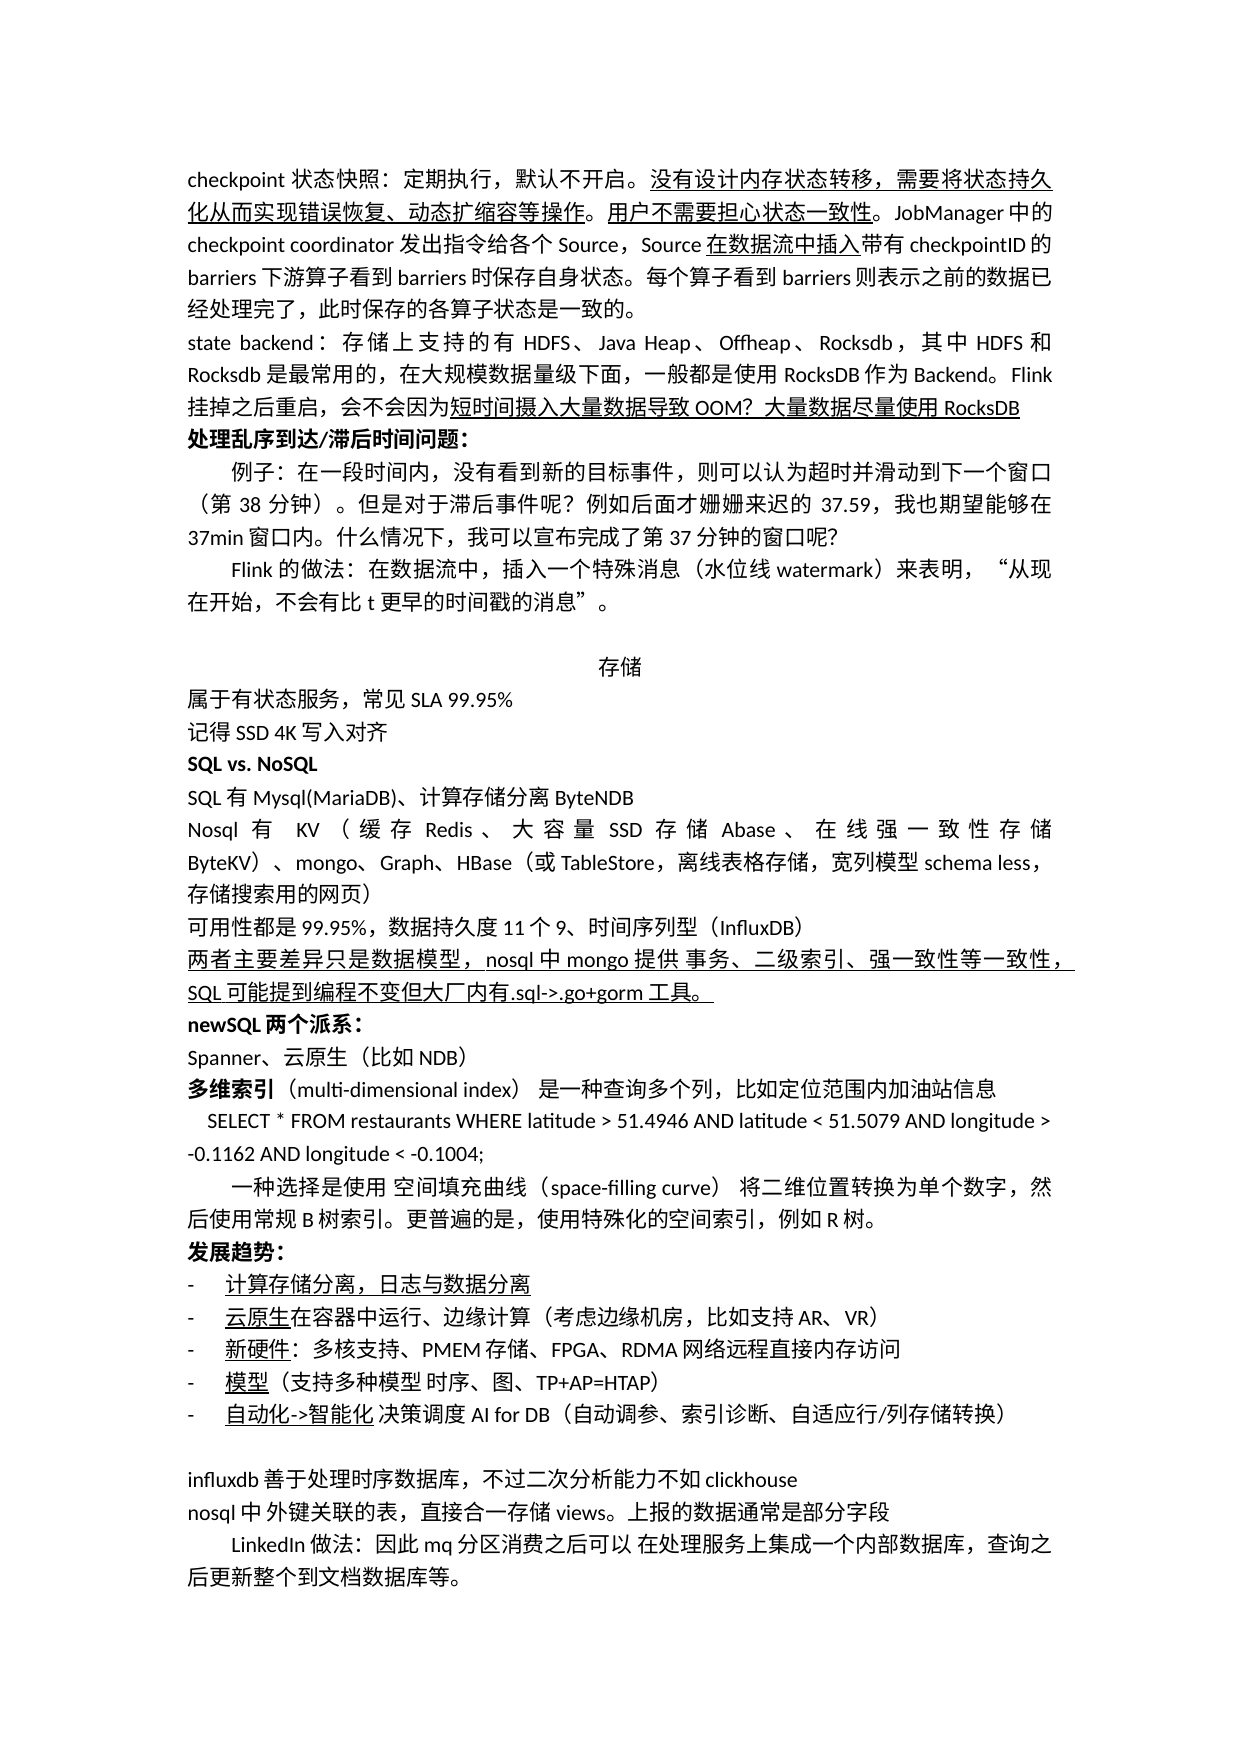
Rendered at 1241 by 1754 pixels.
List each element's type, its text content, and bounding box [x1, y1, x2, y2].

text checkpoint 状态快照：定期执行，默认不开启。没有设计内存状态转移，需要将状态持久化从而实现错误恢复、动态扩缩容等操作。用户不需要担心状态一致性。JobManager中的checkpoint coordinator发出指令给各个Source，Source在数据流中插入带有checkpointID的barriers 下游算子看到barriers时保存自身状态。每个算子看到barriers则表示之前的数据已经处理完了，此时保存的各算子状态是一致的。 [187, 162, 1053, 324]
text 可用性都是99.95%，数据持久度11个9、时间序列型（InfluxDB） [187, 909, 1053, 942]
text SELECT * FROM restaurants WHERE latitude > 51.4946 AND latitude < 51.5079 AND longitude > -0.1162 AND longitude < -0.1004; [187, 1104, 1053, 1169]
text Spanner、云原生（比如NDB） [187, 1039, 1053, 1072]
text 两者主要差异只是数据模型，nosql中mongo提供 事务、二级索引、强一致性等一致性，SQL可能提到编程不变但大厂内有.sql->.go+gorm工具。 [187, 942, 1053, 970]
text 发展趋势： [187, 1234, 1053, 1267]
text LinkedIn做法：因此mq分区消费之后可以 在处理服务上集成一个内部数据库，查询之后更新整个到文档数据库等。 [187, 1527, 1053, 1592]
text Flink 的做法：在数据流中，插入一个特殊消息（水位线watermark）来表明，“从现在开始，不会有比 t 更早的时间戳的消息”。 [187, 552, 1053, 617]
list 计算存储分离，日志与数据分离 [187, 1267, 1053, 1299]
text newSQL两个派系： [187, 1007, 1053, 1039]
text 两者主要差异只是数据模型，nosql中mongo提供 事务、二级索引、强一致性等一致性，SQL可能提到编程不变但大厂内有.sql->.go+gorm工具。 [187, 971, 1053, 1007]
text influxdb善于处理时序数据库，不过二次分析能力不如clickhouse [187, 1462, 1053, 1494]
list 新硬件：多核支持、PMEM存储、FPGA、RDMA网络远程直接内存访问 [187, 1332, 1053, 1364]
list 自动化->智能化 决策调度 AI for DB（自动调参、索引诊断、自适应行/列存储转换） [187, 1397, 1053, 1429]
text 多维索引（multi-dimensional index） 是一种查询多个列，比如定位范围内加油站信息 [187, 1072, 1053, 1104]
text nosql中 外键关联的表，直接合一存储 views。上报的数据通常是部分字段 [187, 1494, 1053, 1527]
list 模型（支持多种模型 时序、图、TP+AP=HTAP） [187, 1364, 1053, 1397]
text 例子：在一段时间内，没有看到新的目标事件，则可以认为超时并滑动到下一个窗口（第 38 分钟）。但是对于滞后事件呢？例如后面才姗姗来迟的 37.59，我也期望能够在 37min 窗口内。什么情况下，我可以宣布完成了第 37 分钟的窗口呢？ [187, 454, 1053, 552]
text 记得SSD 4K写入对齐 [187, 714, 1053, 747]
text 存储 [187, 649, 1053, 682]
text Nosql有 KV（缓存Redis、大容量SSD存储Abase、在线强一致性存储ByteKV）、mongo、Graph、HBase（或TableStore，离线表格存储，宽列模型schema less，存储搜索用的网页） [187, 812, 1053, 909]
text 一种选择是使用 空间填充曲线（space-filling curve） 将二维位置转换为单个数字，然后使用常规 B 树索引。更普遍的是，使用特殊化的空间索引，例如 R 树。 [187, 1169, 1053, 1234]
text 属于有状态服务，常见SLA 99.95% [187, 682, 1053, 714]
text SQL有 Mysql(MariaDB)、计算存储分离ByteNDB [187, 779, 1053, 812]
text state backend：存储上支持的有HDFS、Java Heap、Offheap、Rocksdb，其中HDFS和Rocksdb是最常用的，在大规模数据量级下面，一般都是使用RocksDB作为Backend。Flink挂掉之后重启，会不会因为短时间摄入大量数据导致OOM？大量数据尽量使用RocksDB [187, 324, 1053, 422]
text SQL vs. NoSQL [187, 747, 1053, 779]
text 处理乱序到达/滞后时间问题： [187, 422, 1053, 454]
list 云原生在容器中运行、边缘计算（考虑边缘机房，比如支持AR、VR） [187, 1299, 1053, 1332]
